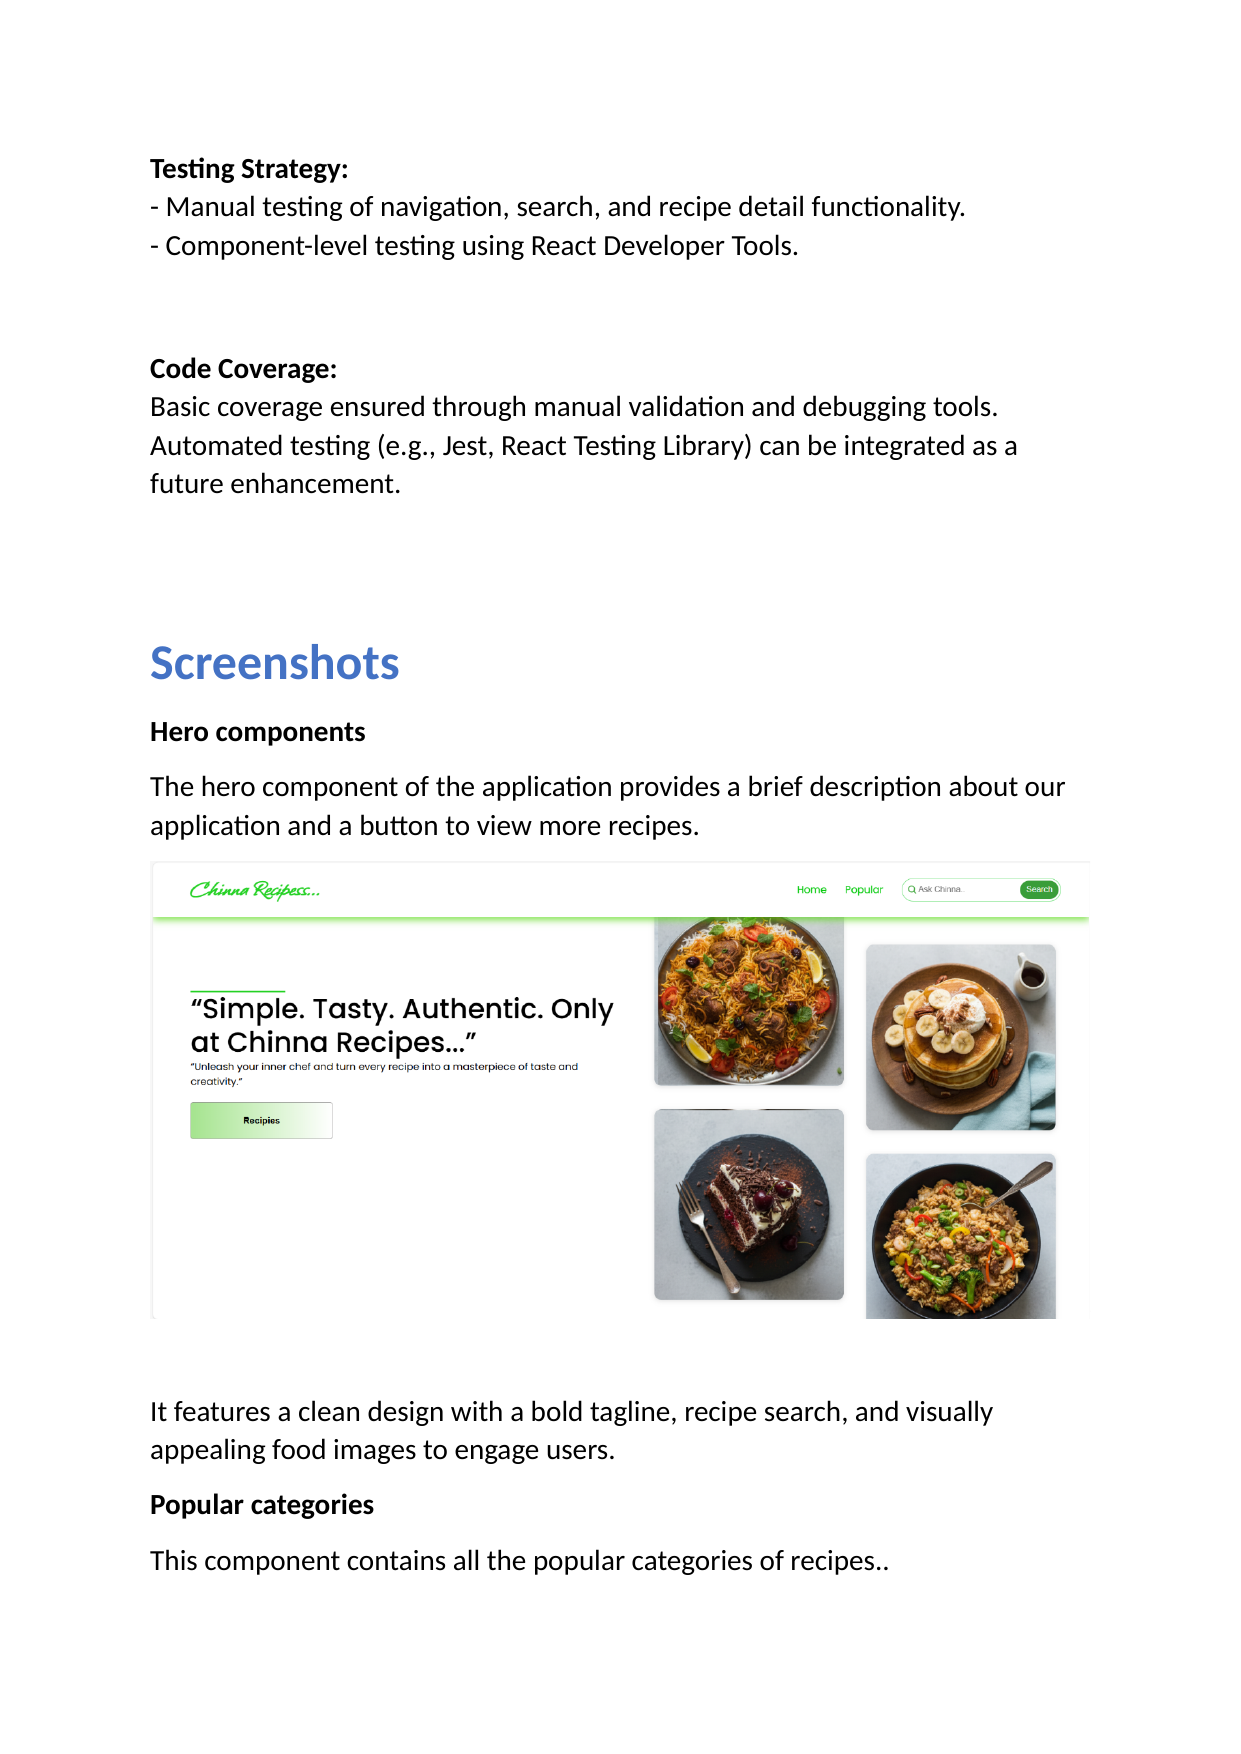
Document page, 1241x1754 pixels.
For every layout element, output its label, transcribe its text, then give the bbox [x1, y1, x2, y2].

text Testing Strategy: - Manual testing of navigation, search, and recipe detail functionality. - Component-level testing using React Developer Tools. [150, 150, 1090, 331]
text Popular categories [150, 1486, 1090, 1522]
text Screenshots [150, 631, 1090, 692]
text It features a clean design with a bold tagline, recipe search, and visually appealing food images to engage users. [150, 1393, 1090, 1467]
text Code Coverage: Basic coverage ensured through manual validation and debugging tools. Automated testing (e.g., Jest, React Testing Library) can be integrated as a future enhancement. [150, 350, 1090, 501]
text The hero component of the application provides a brief description about our application and a button to view more recipes. [150, 768, 1090, 842]
text This component contains all the popular categories of recipes.. [150, 1542, 1090, 1577]
picture [150, 861, 1091, 1319]
text Hero components [150, 713, 1090, 749]
